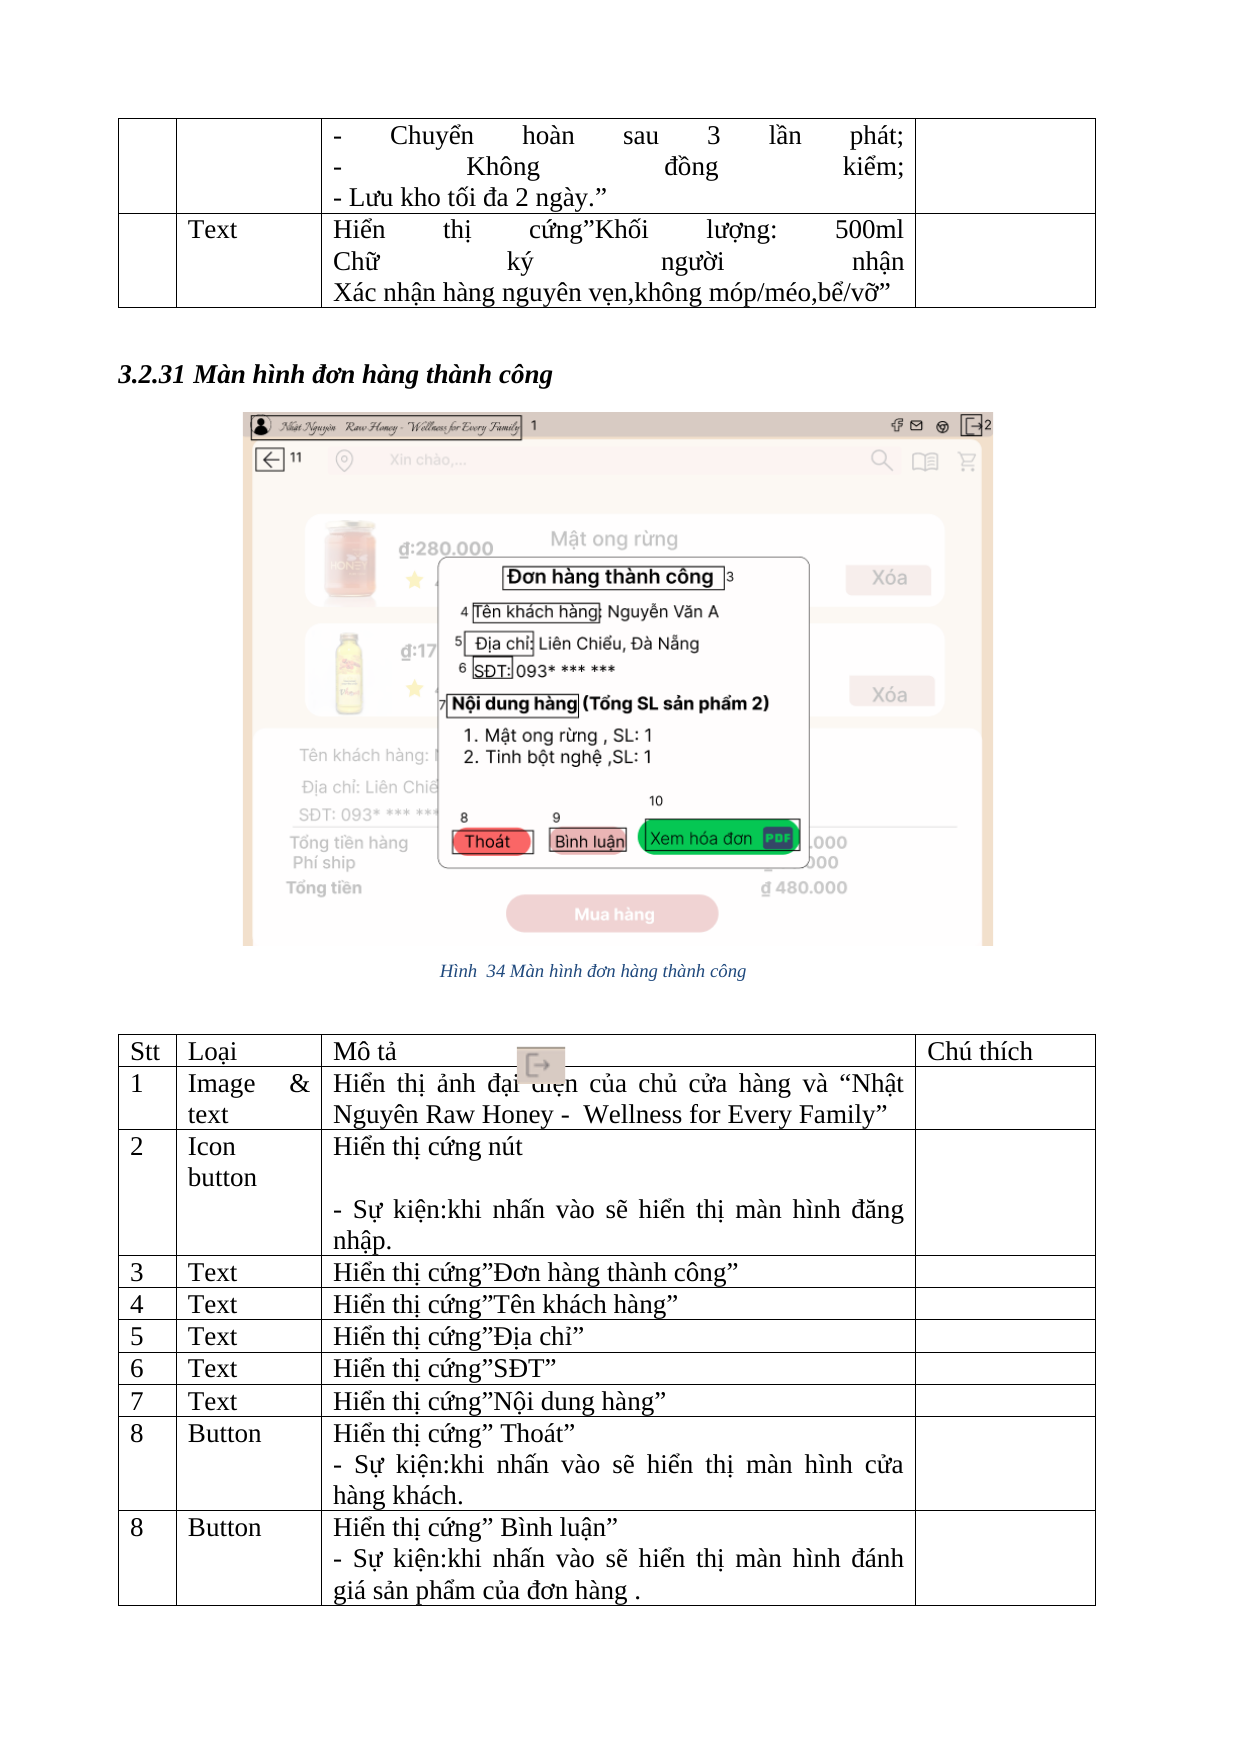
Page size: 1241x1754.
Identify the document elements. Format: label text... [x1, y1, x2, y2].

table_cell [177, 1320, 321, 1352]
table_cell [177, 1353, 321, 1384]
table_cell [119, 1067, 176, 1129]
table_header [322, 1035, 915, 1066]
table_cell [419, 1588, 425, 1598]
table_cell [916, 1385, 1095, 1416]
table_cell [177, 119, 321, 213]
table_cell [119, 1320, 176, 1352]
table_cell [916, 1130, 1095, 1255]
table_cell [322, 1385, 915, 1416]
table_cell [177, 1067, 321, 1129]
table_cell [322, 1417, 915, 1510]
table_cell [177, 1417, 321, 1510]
picture [242, 412, 994, 946]
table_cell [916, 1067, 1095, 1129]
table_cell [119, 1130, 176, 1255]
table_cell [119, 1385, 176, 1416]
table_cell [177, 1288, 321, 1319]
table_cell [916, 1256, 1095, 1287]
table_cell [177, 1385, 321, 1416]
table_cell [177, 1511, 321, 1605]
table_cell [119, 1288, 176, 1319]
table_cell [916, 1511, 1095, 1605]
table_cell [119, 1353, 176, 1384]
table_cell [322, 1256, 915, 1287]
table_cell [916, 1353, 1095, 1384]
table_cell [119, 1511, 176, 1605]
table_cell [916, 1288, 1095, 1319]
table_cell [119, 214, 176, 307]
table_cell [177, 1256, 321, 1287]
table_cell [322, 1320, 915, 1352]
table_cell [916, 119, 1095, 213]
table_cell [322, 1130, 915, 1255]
picture [515, 1041, 564, 1082]
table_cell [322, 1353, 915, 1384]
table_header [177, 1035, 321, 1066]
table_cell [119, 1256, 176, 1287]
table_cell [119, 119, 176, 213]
subtitle Màn hình đơn hàng thành công [118, 358, 1122, 389]
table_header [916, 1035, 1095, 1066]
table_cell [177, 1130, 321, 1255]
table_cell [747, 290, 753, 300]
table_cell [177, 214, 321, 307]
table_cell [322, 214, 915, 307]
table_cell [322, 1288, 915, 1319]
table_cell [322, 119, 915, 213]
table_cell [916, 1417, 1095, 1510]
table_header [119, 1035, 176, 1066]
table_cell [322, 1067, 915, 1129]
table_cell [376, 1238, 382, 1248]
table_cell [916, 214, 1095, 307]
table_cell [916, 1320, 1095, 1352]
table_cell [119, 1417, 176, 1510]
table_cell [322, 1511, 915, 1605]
